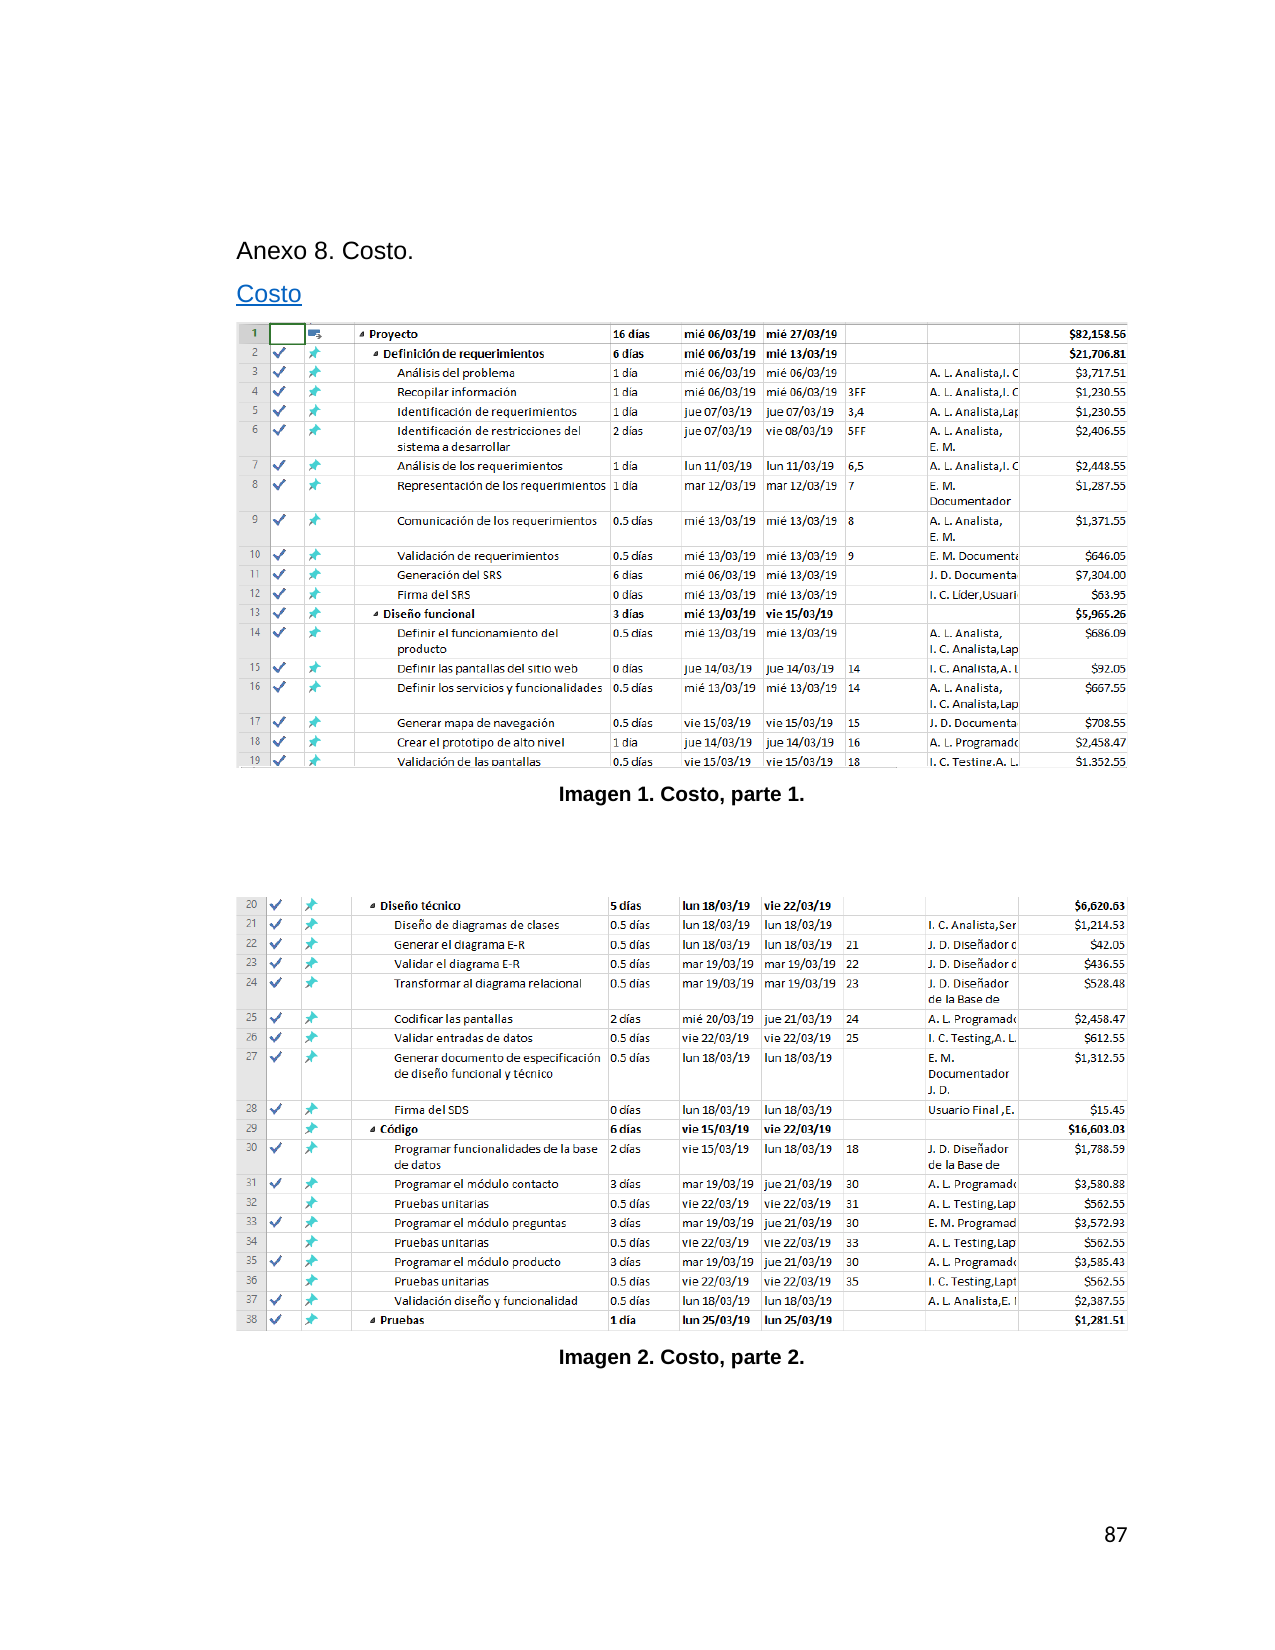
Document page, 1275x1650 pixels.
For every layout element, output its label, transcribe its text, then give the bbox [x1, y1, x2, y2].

text Costo [236, 279, 1127, 308]
picture [236, 897, 1128, 1331]
text Imagen 1. Costo, parte 1. [236, 782, 1127, 806]
picture [236, 322, 1128, 768]
text Imagen 2. Costo, parte 2. [236, 1344, 1127, 1368]
text Anexo 8. Costo. [236, 236, 1127, 265]
